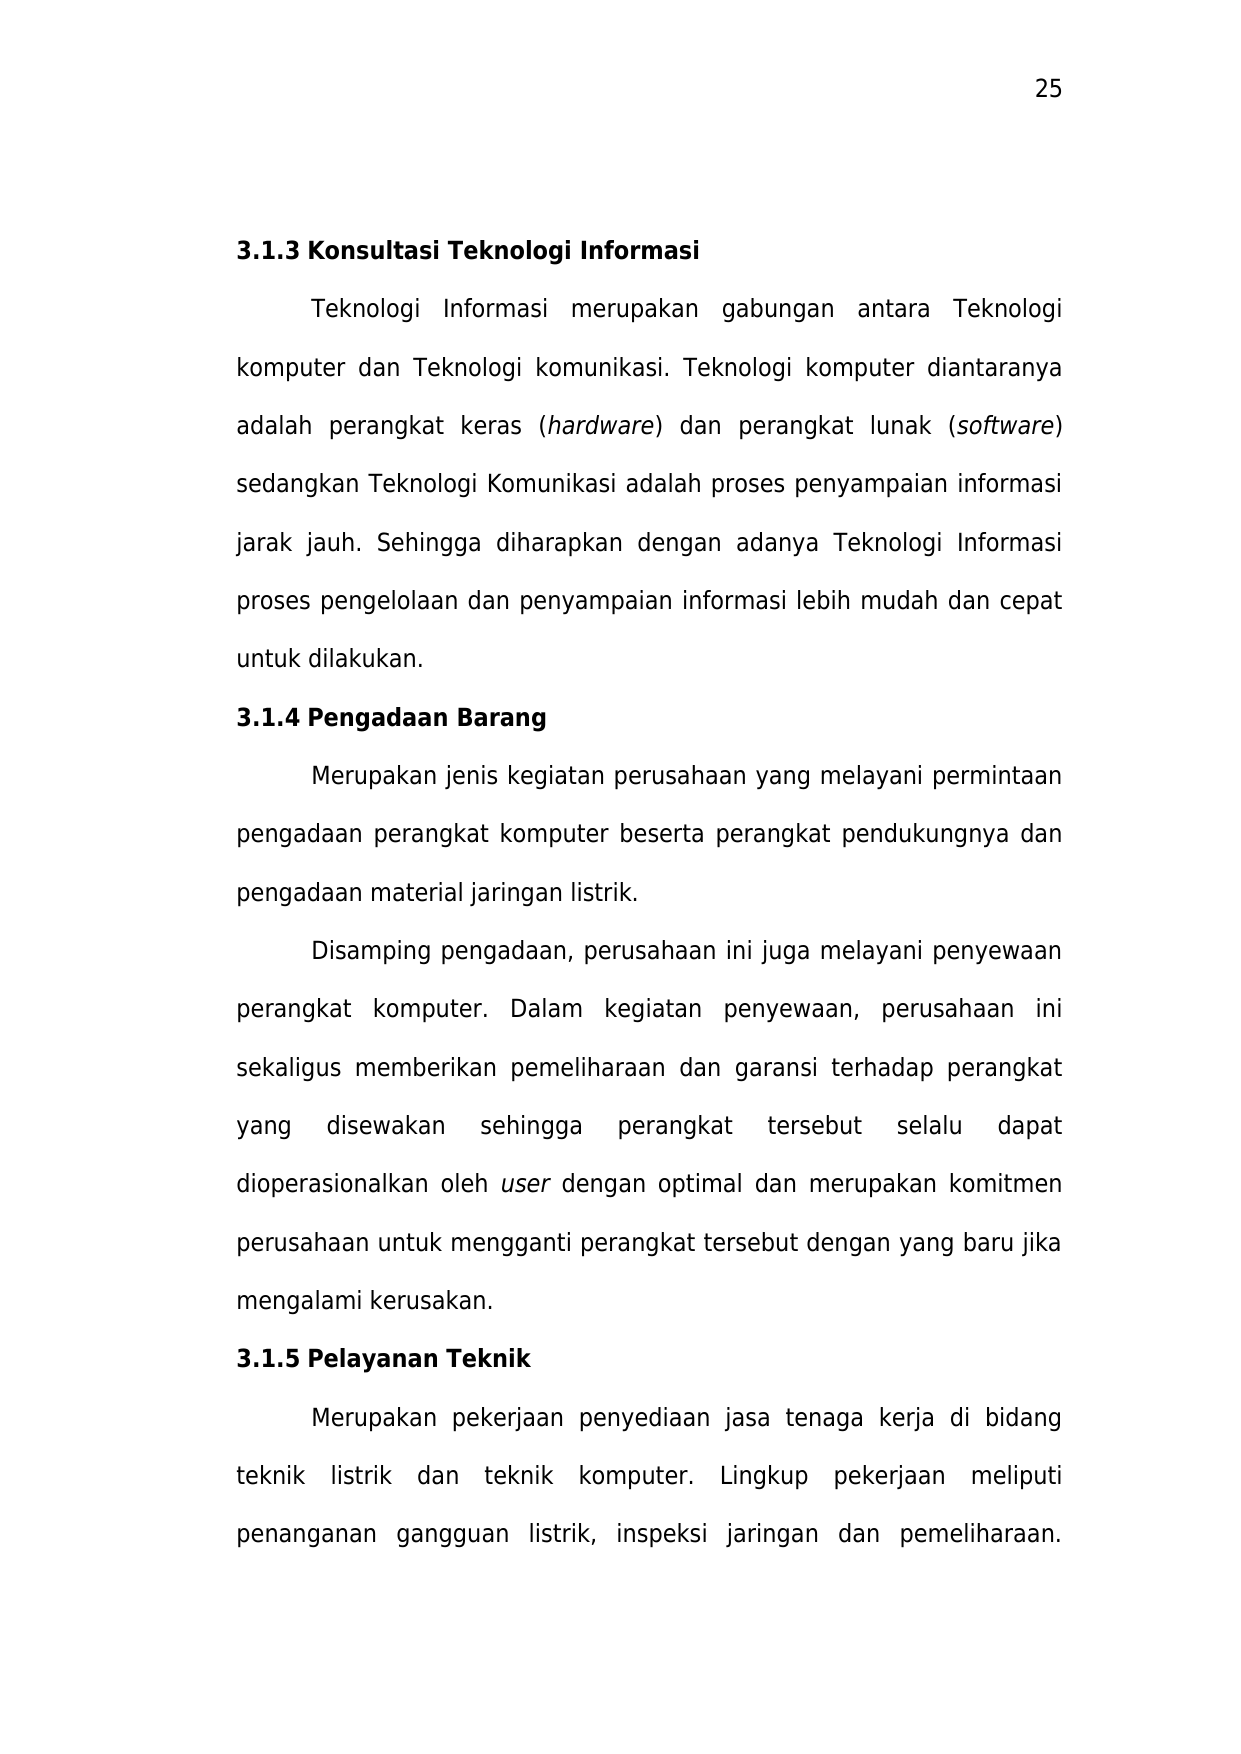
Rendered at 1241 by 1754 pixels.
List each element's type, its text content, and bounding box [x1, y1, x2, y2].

subtitle Pelayanan Teknik [236, 1344, 1063, 1374]
text Disamping pengadaan, perusahaan ini juga melayani penyewaan perangkat komputer. Dalam kegiatan penyewaan, perusahaan ini sekaligus memberikan pemeliharaan dan garansi terhadap perangkat yang disewakan sehingga perangkat tersebut selalu dapat dioperasionalkan oleh user dengan optimal dan merupakan komitmen perusahaan untuk mengganti perangkat tersebut dengan yang baru jika mengalami kerusakan. [236, 936, 1063, 1315]
subtitle Pengadaan Barang [236, 703, 1063, 732]
text Merupakan jenis kegiatan perusahaan yang melayani permintaan pengadaan perangkat komputer beserta perangkat pendukungnya dan pengadaan material jaringan listrik. [236, 761, 1063, 907]
subtitle Konsultasi Teknologi Informasi [236, 236, 1063, 265]
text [236, 1403, 1063, 1549]
text Teknologi Informasi merupakan gabungan antara Teknologi komputer dan Teknologi komunikasi. Teknologi komputer diantaranya adalah perangkat keras (hardware) dan perangkat lunak (software) sedangkan Teknologi Komunikasi adalah proses penyampaian informasi jarak jauh. Sehingga diharapkan dengan adanya Teknologi Informasi proses pengelolaan dan penyampaian informasi lebih mudah dan cepat untuk dilakukan. [236, 294, 1063, 674]
